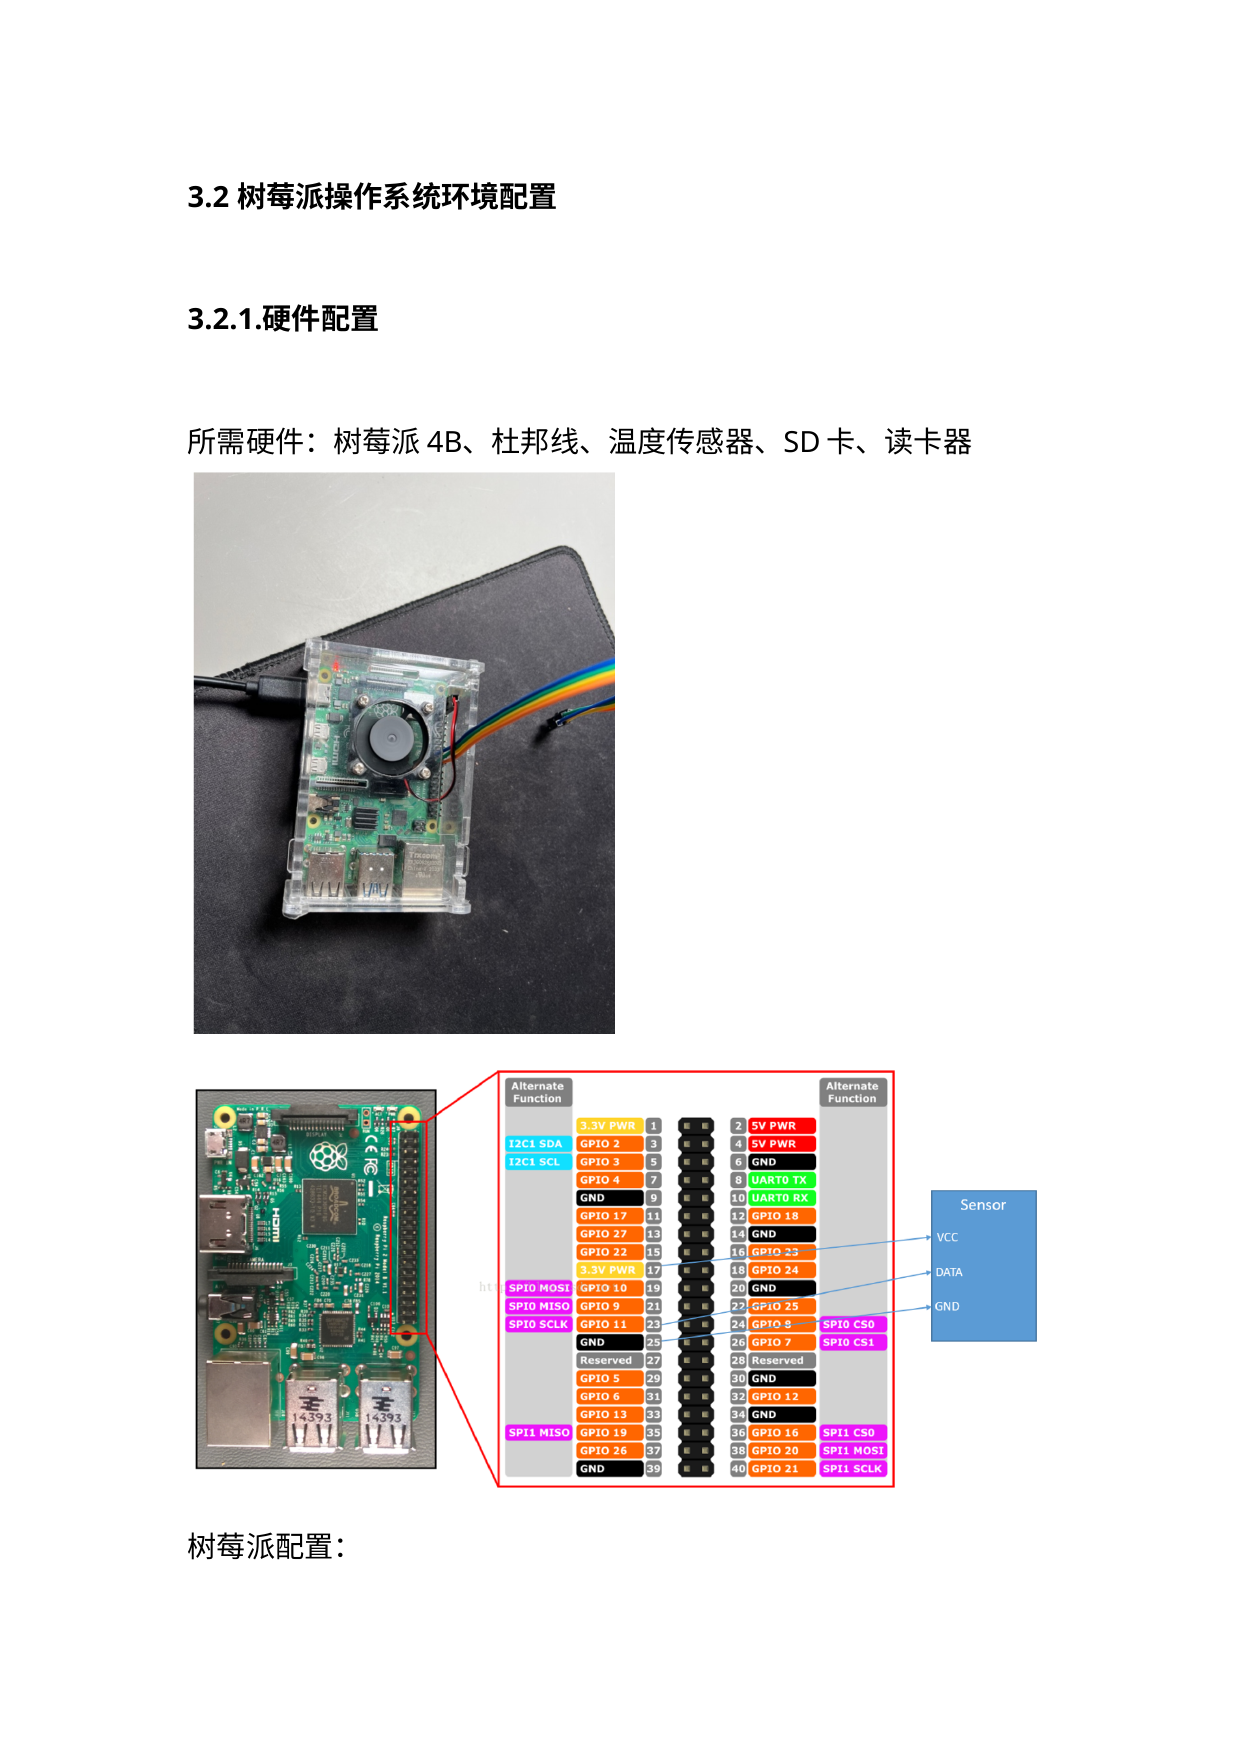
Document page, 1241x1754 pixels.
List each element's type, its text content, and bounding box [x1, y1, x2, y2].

subtitle 3.2 树莓派操作系统环境配置 [187, 162, 1053, 227]
text 树莓派配置： [187, 1513, 1053, 1578]
text 所需硬件：树莓派4B、杜邦线、温度传感器、SD卡、读卡器 [187, 408, 1053, 473]
picture [194, 473, 615, 1033]
subtitle 3.2.1.硬件配置 [187, 284, 1053, 349]
picture [187, 1057, 1051, 1503]
